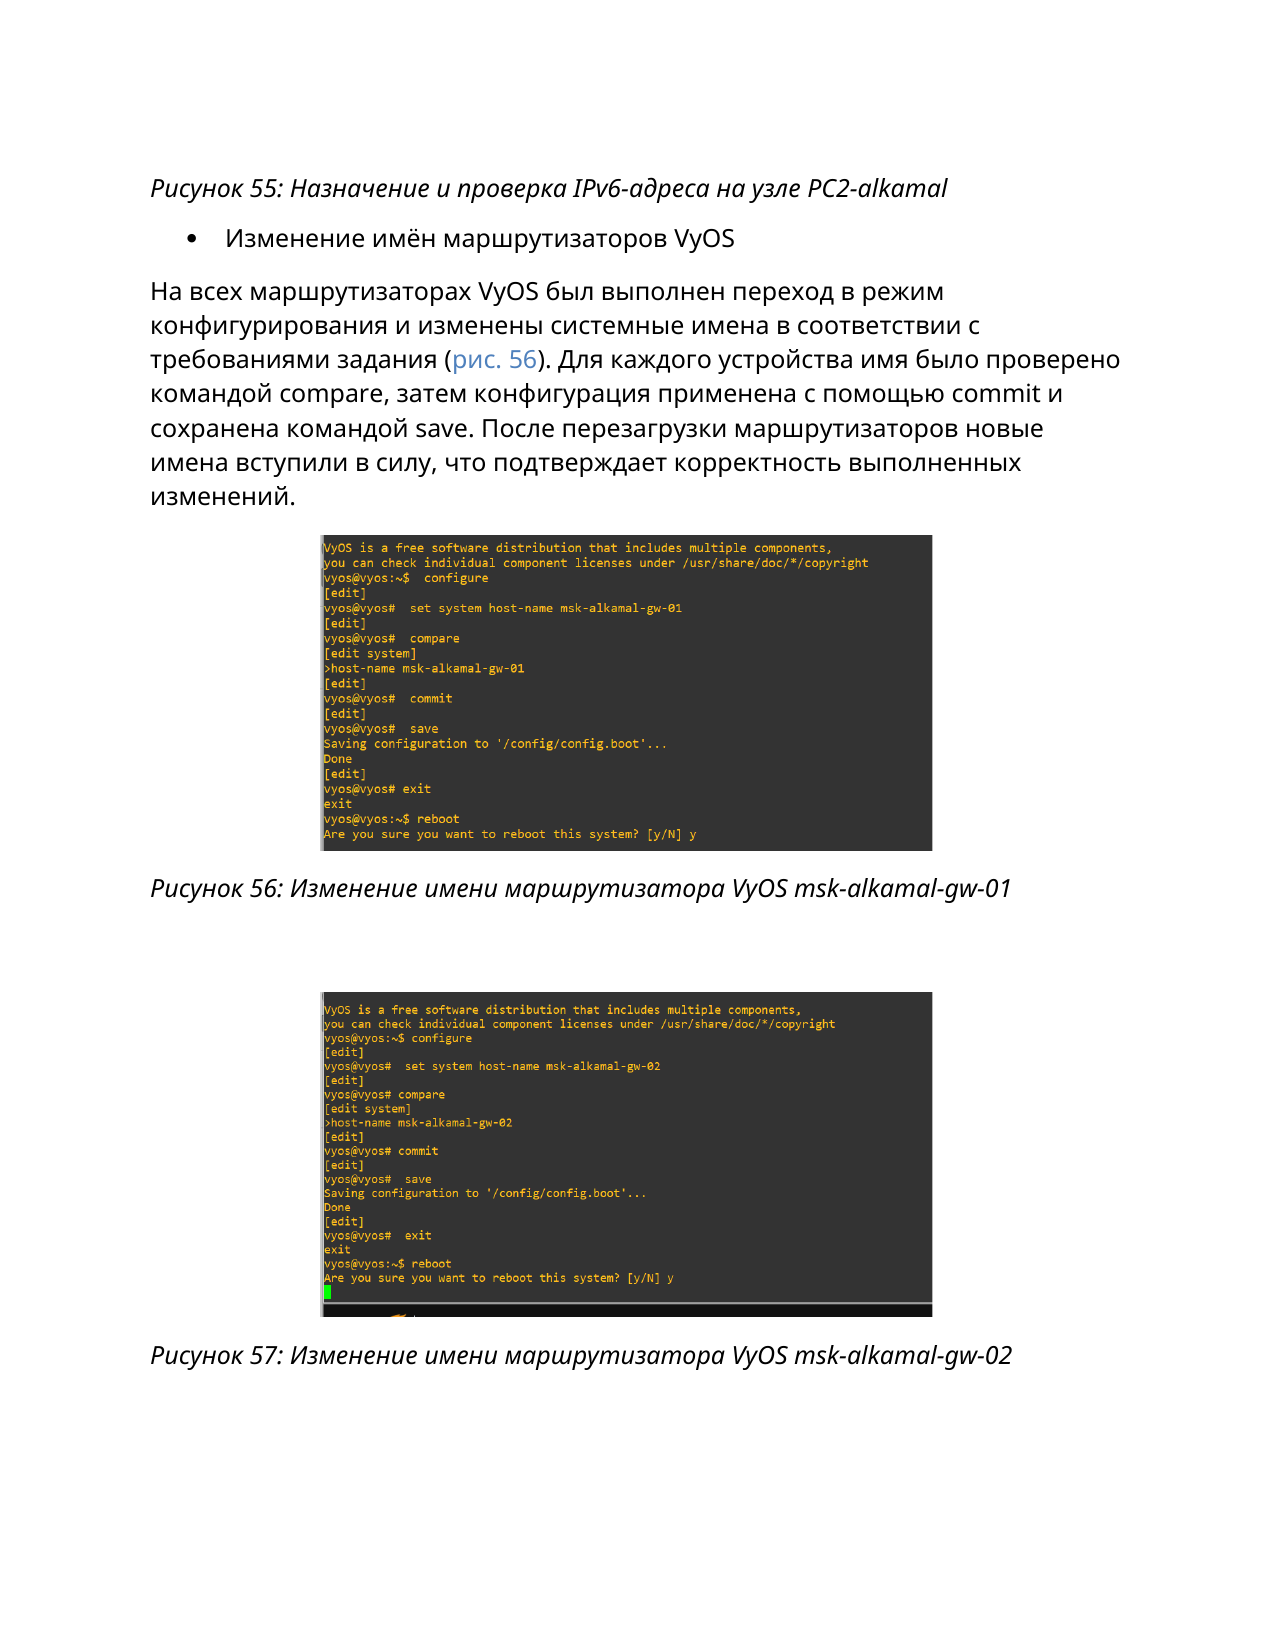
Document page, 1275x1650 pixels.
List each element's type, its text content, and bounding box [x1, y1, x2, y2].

picture [320, 992, 933, 1317]
list Изменение имён маршрутизаторов VyOS [187, 221, 1125, 255]
table_header Рисунок 56: Изменение имени маршрутизатора VyOS msk-alkamal-gw-01 [139, 531, 1114, 918]
picture [320, 535, 933, 851]
table_header Рисунок 57: Изменение имени маршрутизатора VyOS msk-alkamal-gw-02 [139, 989, 1114, 1384]
text На всех маршрутизаторах VyOS был выполнен переход в режим конфигурирования и изменены системные имена в соответствии с требованиями задания (рис. 56). Для каждого устройства имя было проверено командой compare, затем конфигурация применена с помощью commit и сохранена командой save. После перезагрузки маршрутизаторов новые имена вступили в силу, что подтверждает корректность выполненных изменений. [150, 274, 1125, 512]
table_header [139, 150, 1114, 217]
